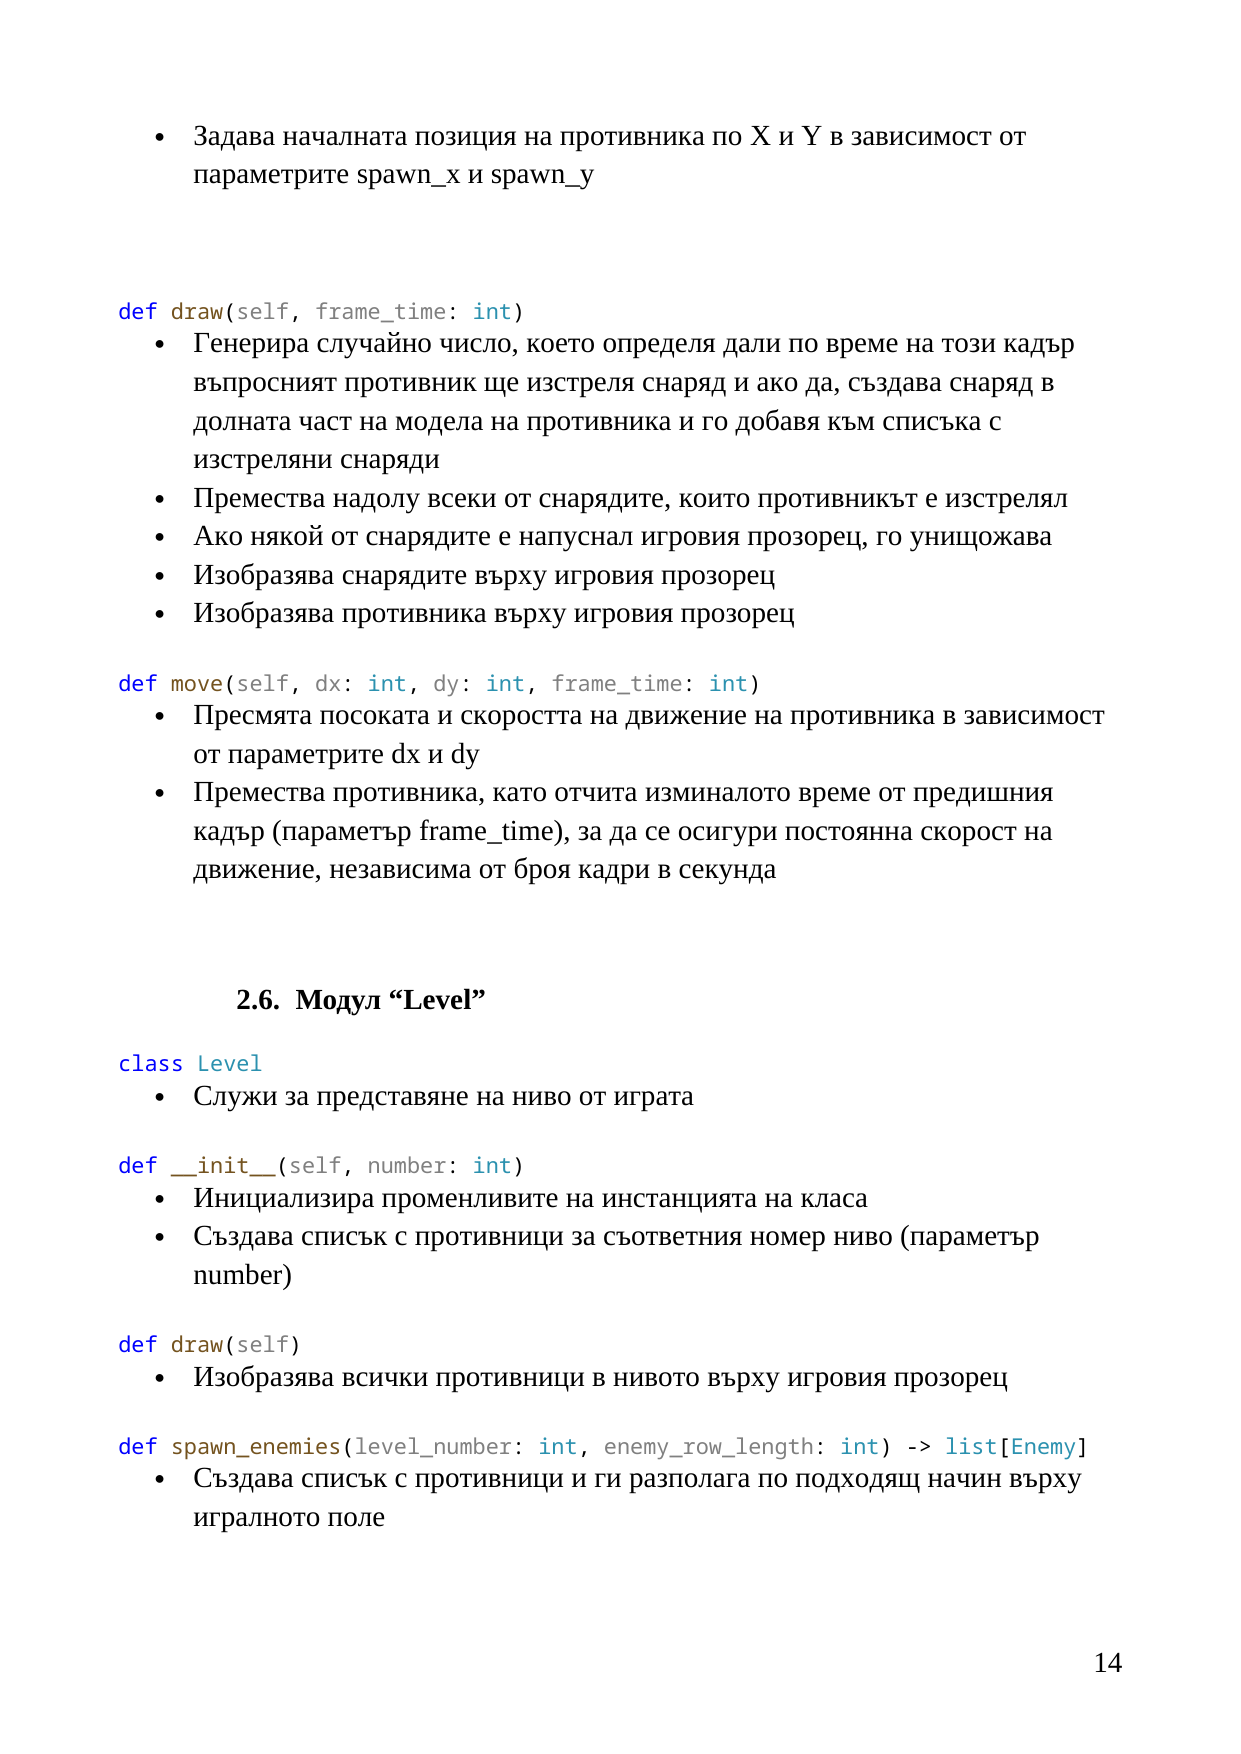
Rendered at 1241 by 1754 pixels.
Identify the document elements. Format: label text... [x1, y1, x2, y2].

subtitle Модул “Level” [236, 982, 1122, 1016]
list Генерира случайно число, което определя дали по време на този кадър въпросният противник ще изстреля снаряд и ако да, създава снаряд в долната част на модела на противника и го добавя към списъка с изстреляни снаряди [156, 326, 1122, 475]
list Създава списък с противници и ги разполага по подходящ начин върху игралното поле [156, 1461, 1122, 1533]
list Задава началната позиция на противника по X и Y в зависимост от параметрите spawn_x и spawn_y [156, 118, 1122, 190]
list Създава списък с противници за съответния номер ниво (параметър number) [156, 1218, 1122, 1290]
list Изобразява снарядите върху игровия прозорец [156, 557, 1122, 590]
text class Level [118, 1048, 1122, 1078]
list Премества надолу всеки от снарядите, които противникът е изстрелял [156, 480, 1122, 513]
text def move(self, dx: int, dy: int, frame_time: int) [118, 667, 1122, 697]
text def draw(self) [118, 1329, 1122, 1359]
text def __init__(self, number: int) [118, 1150, 1122, 1180]
list Пресмята посоката и скоростта на движение на противника в зависимост от параметрите dx и dy [156, 697, 1122, 769]
list Изобразява всички противници в нивото върху игровия прозорец [156, 1359, 1122, 1392]
list Ако някой от снарядите е напуснал игровия прозорец, го унищожава [156, 518, 1122, 552]
text def spawn_enemies(level_number: int, enemy_row_length: int) -> list[Enemy] [118, 1431, 1122, 1461]
list Инициализира променливите на инстанцията на класа [156, 1180, 1122, 1213]
list Премества противника, като отчита изминалото време от предишния кадър (параметър frame_time), за да се осигури постоянна скорост на движение, независима от броя кадри в секунда [156, 774, 1122, 885]
list Служи за представяне на ниво от играта [156, 1078, 1122, 1111]
list Изобразява противника върху игровия прозорец [156, 595, 1122, 629]
text def draw(self, frame_time: int) [118, 296, 1122, 326]
